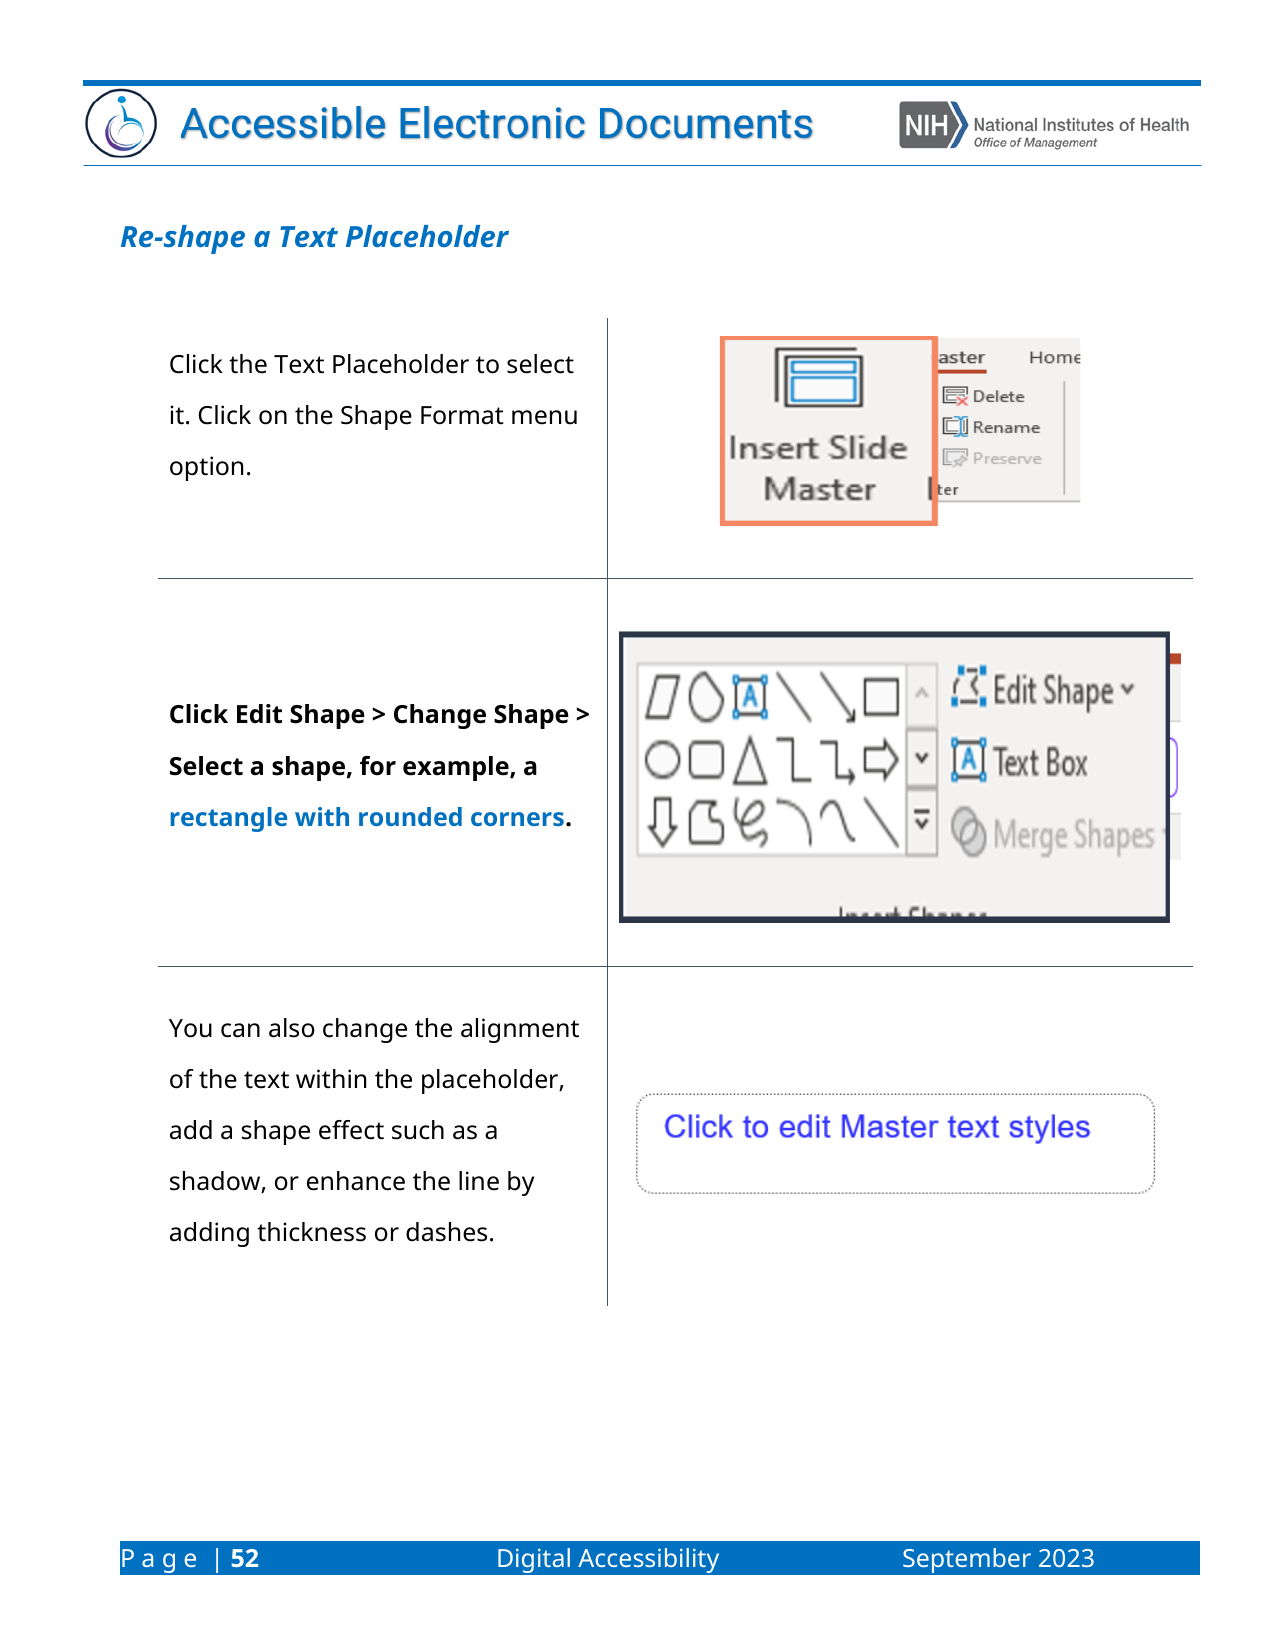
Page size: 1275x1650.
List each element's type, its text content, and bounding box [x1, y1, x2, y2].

table_header Click the Text Placeholder to select it. Click on the Shape Format menu option. [158, 318, 607, 578]
table_header [608, 318, 1193, 578]
picture [618, 1062, 1182, 1211]
table_cell You can also change the alignment of the text within the placeholder, add a shape effect such as a shadow, or enhance the line by adding thickness or dashes. [158, 967, 607, 1306]
table_cell Click Edit Shape > Change Shape > Select a shape, for example, a rectangle with rounded corners. [158, 579, 607, 966]
picture [619, 622, 1181, 923]
subtitle Re-shape a Text Placeholder [120, 217, 1200, 256]
picture [75, 75, 1210, 171]
table_cell [608, 579, 1193, 966]
picture [719, 336, 1081, 526]
table_cell [608, 967, 1193, 1306]
